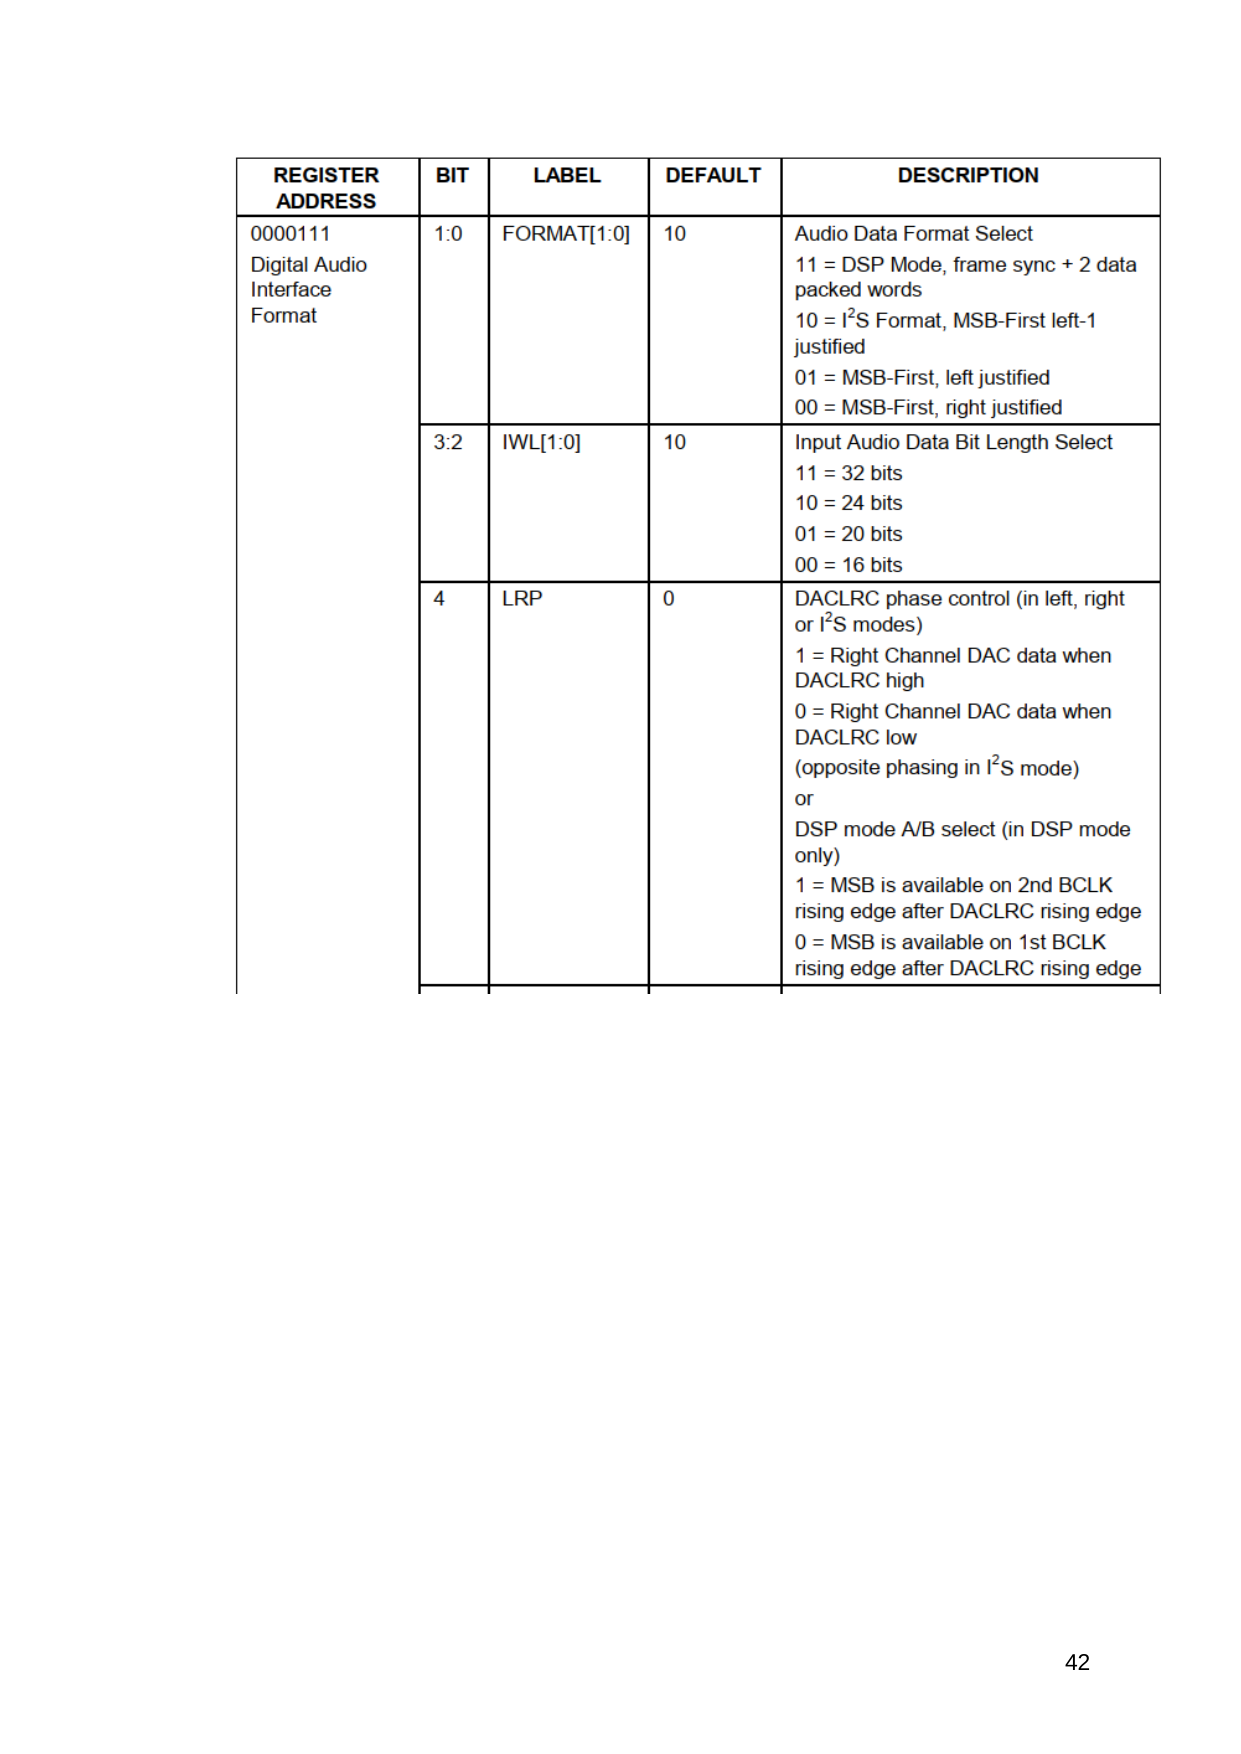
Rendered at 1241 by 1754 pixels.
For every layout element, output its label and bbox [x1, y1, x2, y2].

picture [225, 150, 1166, 994]
